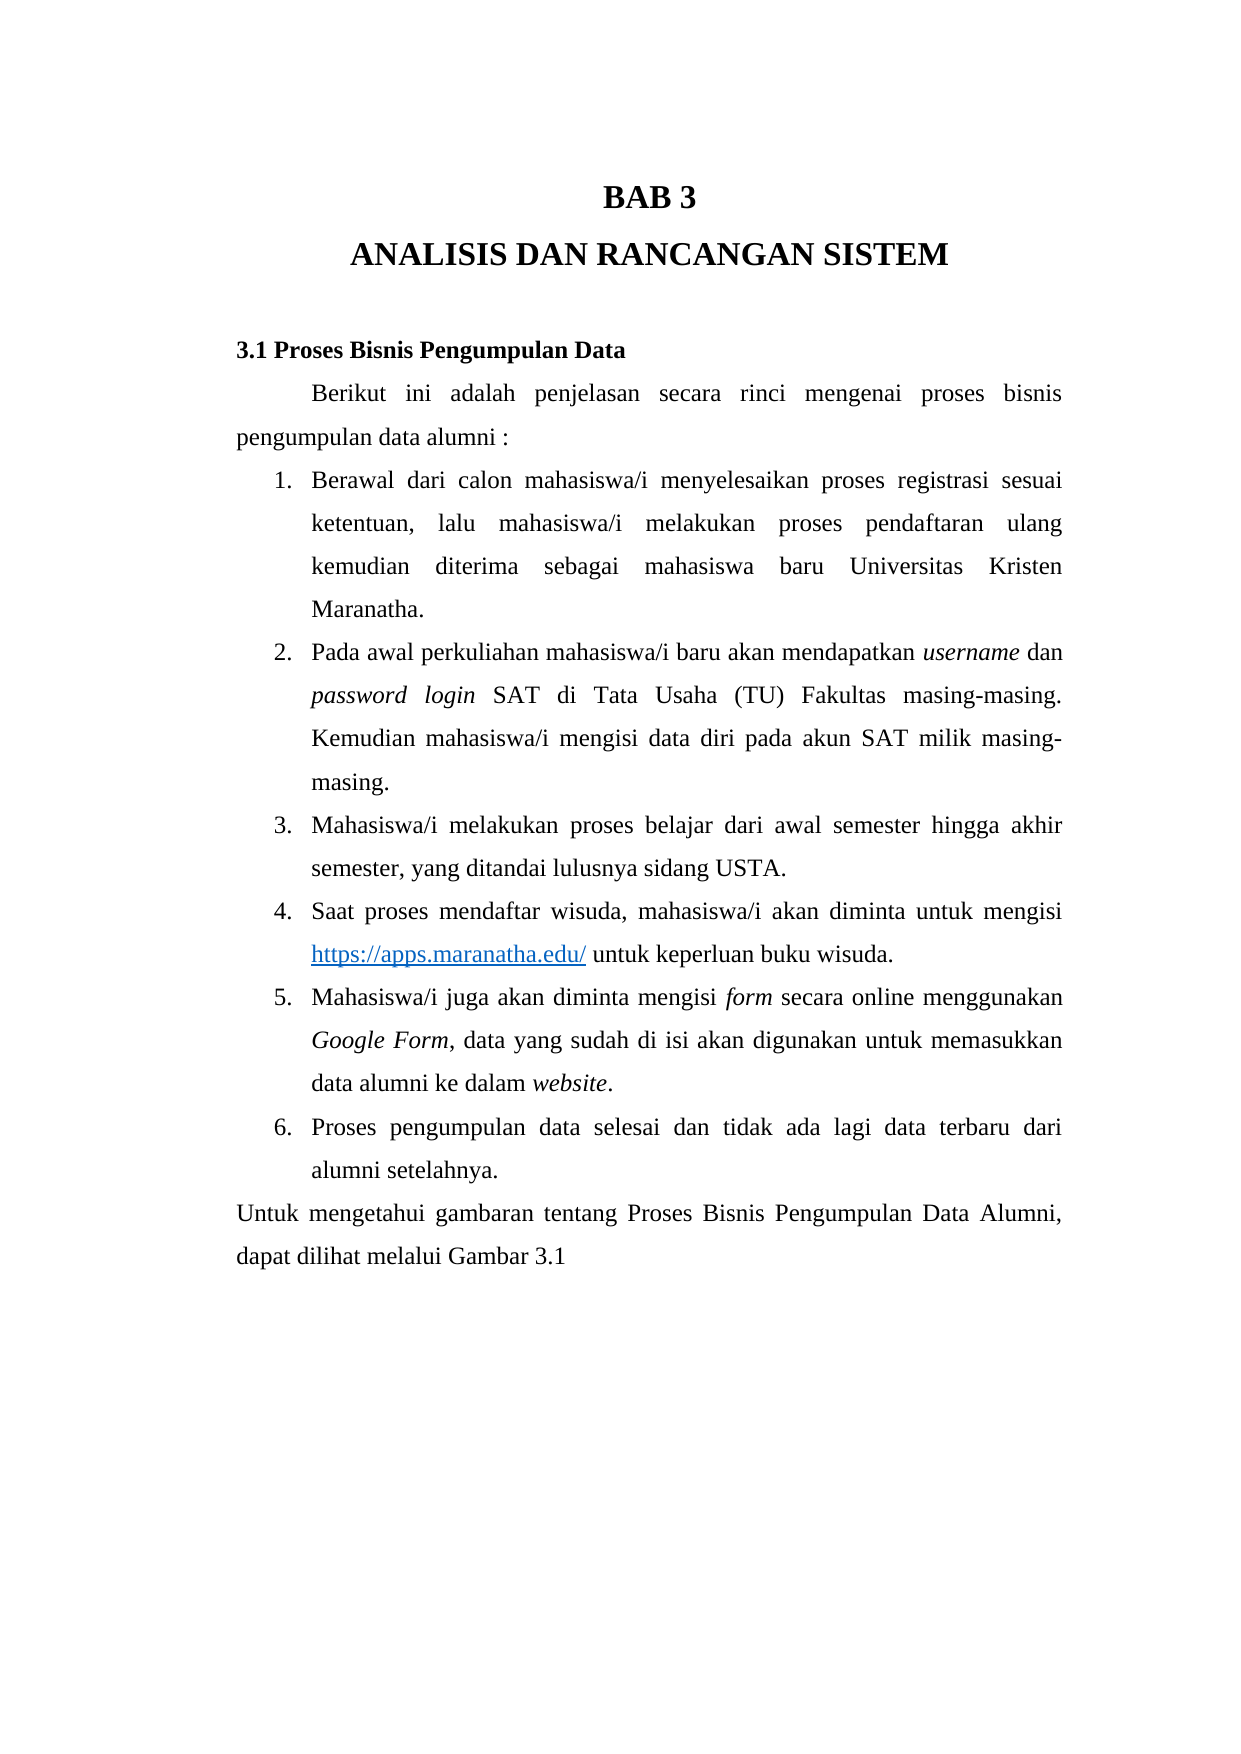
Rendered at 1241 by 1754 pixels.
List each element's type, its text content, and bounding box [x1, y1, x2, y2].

list Pada awal perkuliahan mahasiswa/i baru akan mendapatkan username dan password login SAT di Tata Usaha (TU) Fakultas masing-masing. Kemudian mahasiswa/i mengisi data diri pada akun SAT milik masing-masing. [274, 637, 1063, 795]
list Berawal dari calon mahasiswa/i menyelesaikan proses registrasi sesuai ketentuan, lalu mahasiswa/i melakukan proses pendaftaran ulang kemudian diterima sebagai mahasiswa baru Universitas Kristen Maranatha. [274, 465, 1063, 623]
text Untuk mengetahui gambaran tentang Proses Bisnis Pengumpulan Data Alumni, dapat dilihat melalui Gambar 3.1 [236, 1198, 1063, 1270]
list Proses pengumpulan data selesai dan tidak ada lagi data terbaru dari alumni setelahnya. [274, 1112, 1063, 1183]
subtitle Proses Bisnis Pengumpulan Data [236, 335, 1063, 364]
text Berikut ini adalah penjelasan secara rinci mengenai proses bisnis pengumpulan data alumni : [236, 378, 1063, 450]
list Mahasiswa/i melakukan proses belajar dari awal semester hingga akhir semester, yang ditandai lulusnya sidang USTA. [274, 810, 1063, 882]
list Mahasiswa/i juga akan diminta mengisi form secara online menggunakan Google Form, data yang sudah di isi akan digunakan untuk memasukkan data alumni ke dalam website. [274, 982, 1063, 1097]
list Saat proses mendaftar wisuda, mahasiswa/i akan diminta untuk mengisi https://apps.maranatha.edu/ untuk keperluan buku wisuda. [274, 896, 1063, 968]
subtitle ANALISIS DAN RANCANGAN SISTEM [236, 177, 1063, 273]
